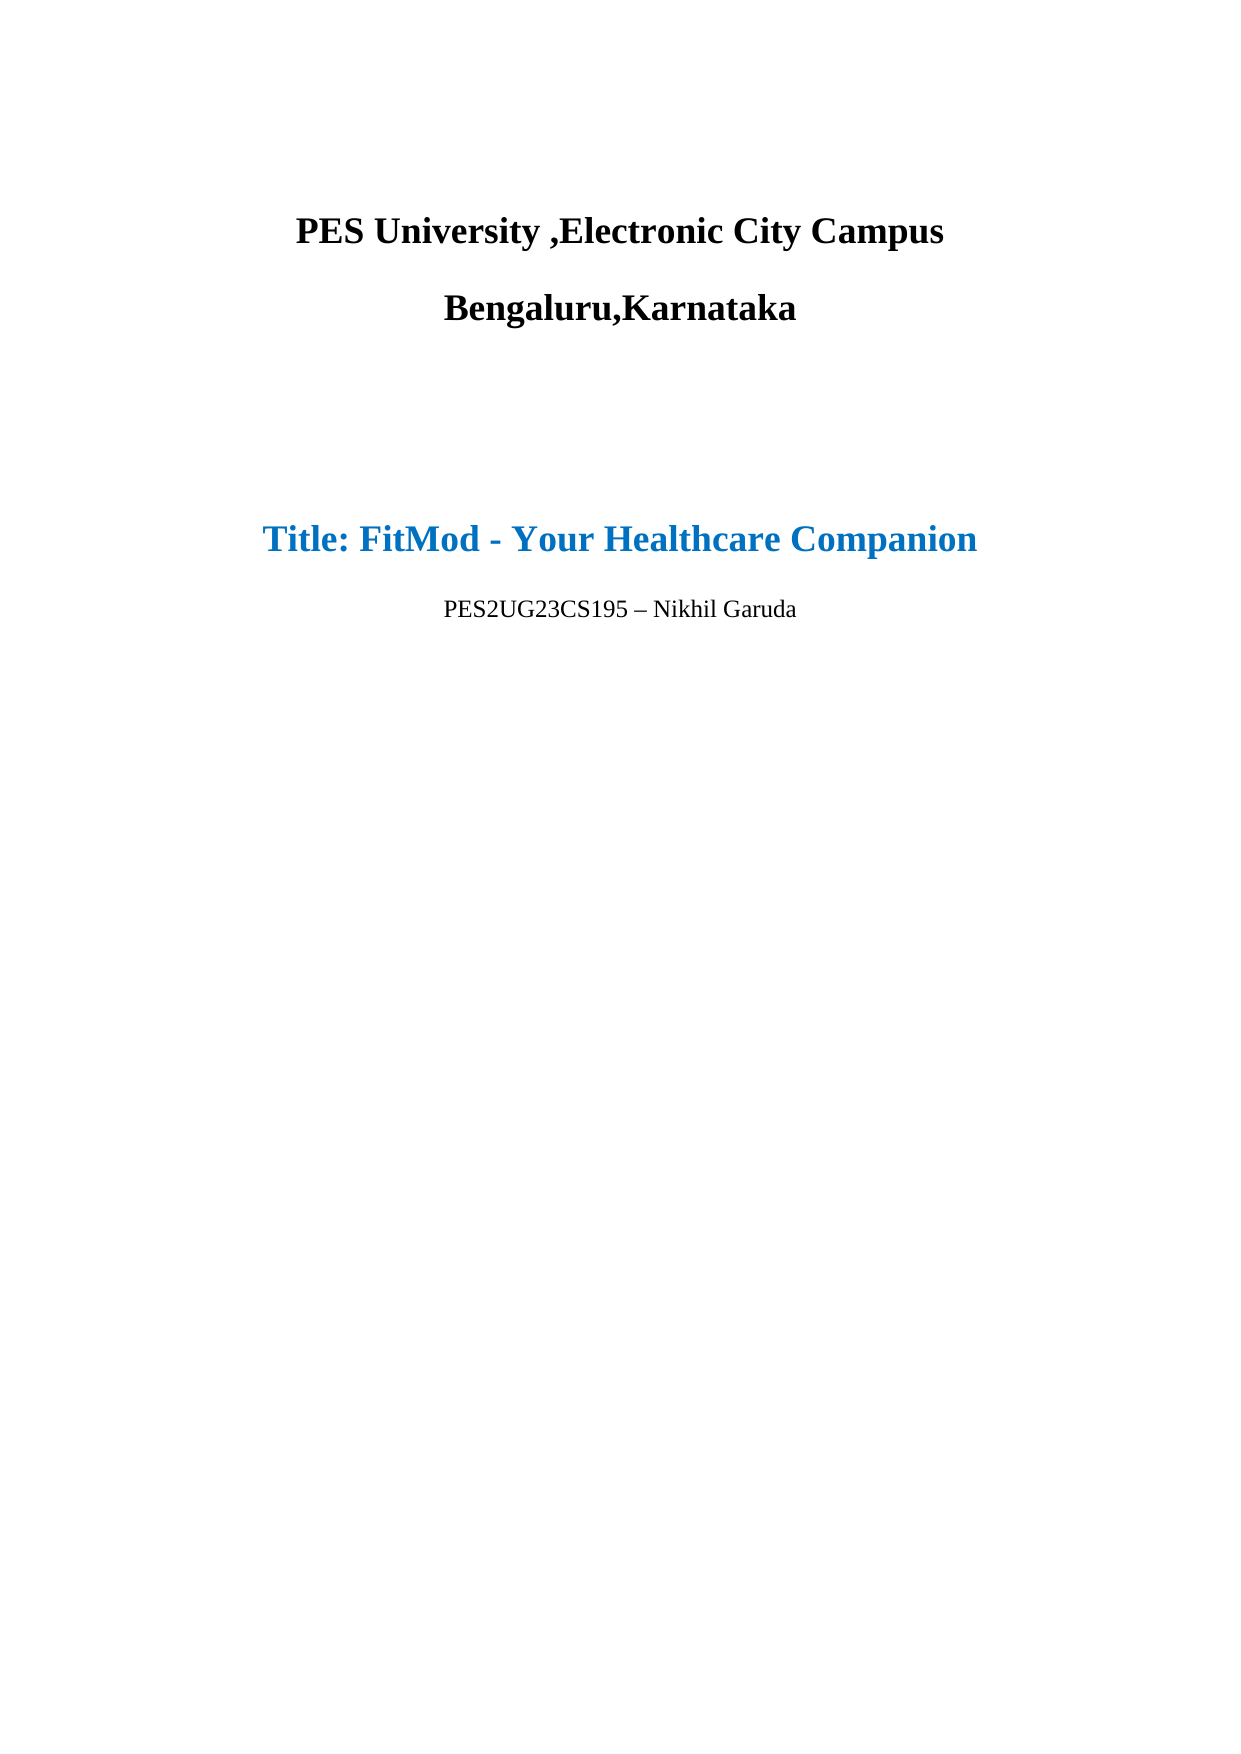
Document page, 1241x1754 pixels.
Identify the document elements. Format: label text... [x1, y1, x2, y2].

text PES2UG23CS195 – Nikhil Garuda [118, 594, 1122, 623]
text Bengaluru,Karnataka [118, 285, 1122, 328]
text Title: FitMod - Your Healthcare Companion [118, 517, 1122, 560]
text PES University ,Electronic City Campus [118, 208, 1122, 251]
